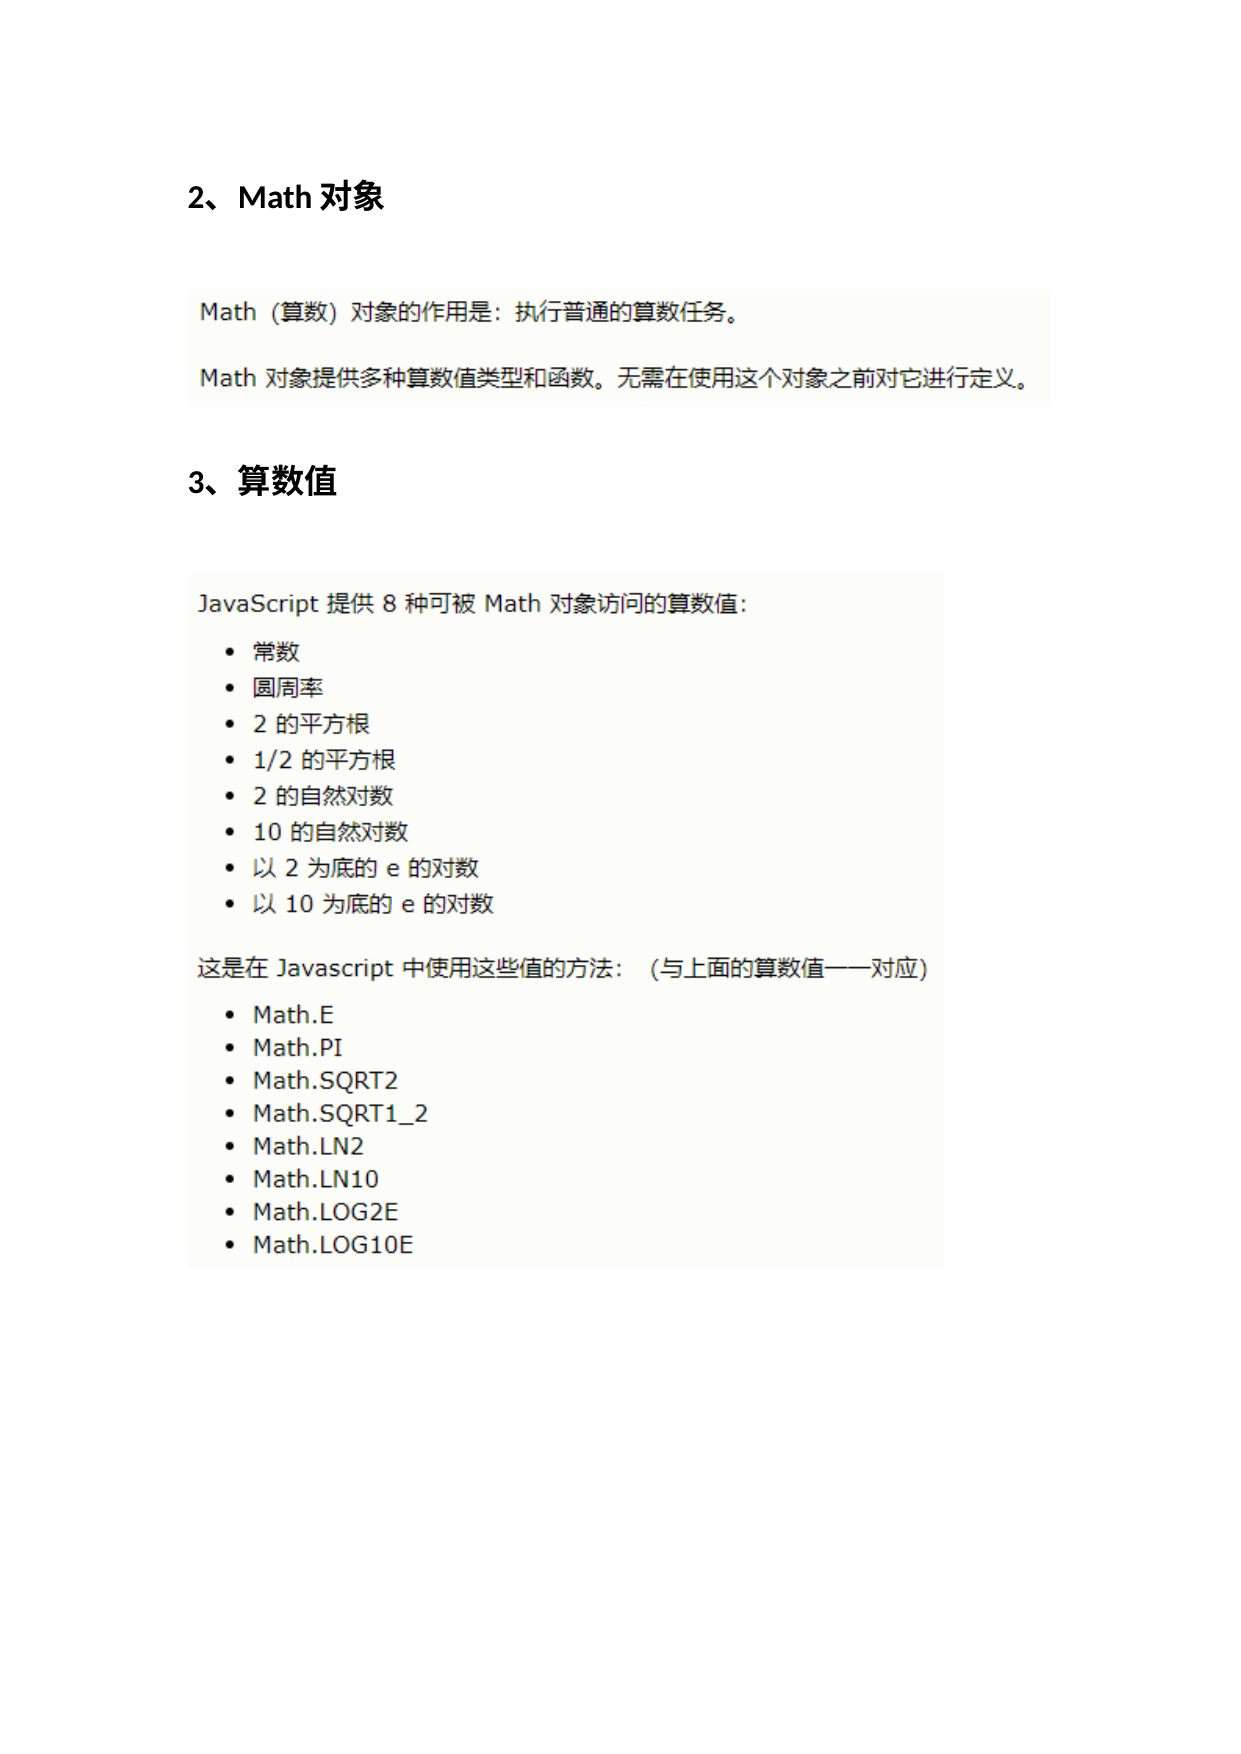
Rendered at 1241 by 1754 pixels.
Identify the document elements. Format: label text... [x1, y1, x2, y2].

subtitle 2、Math对象 [187, 162, 1053, 227]
picture [187, 573, 946, 1269]
subtitle 3、算数值 [187, 446, 1053, 511]
picture [187, 289, 1052, 407]
